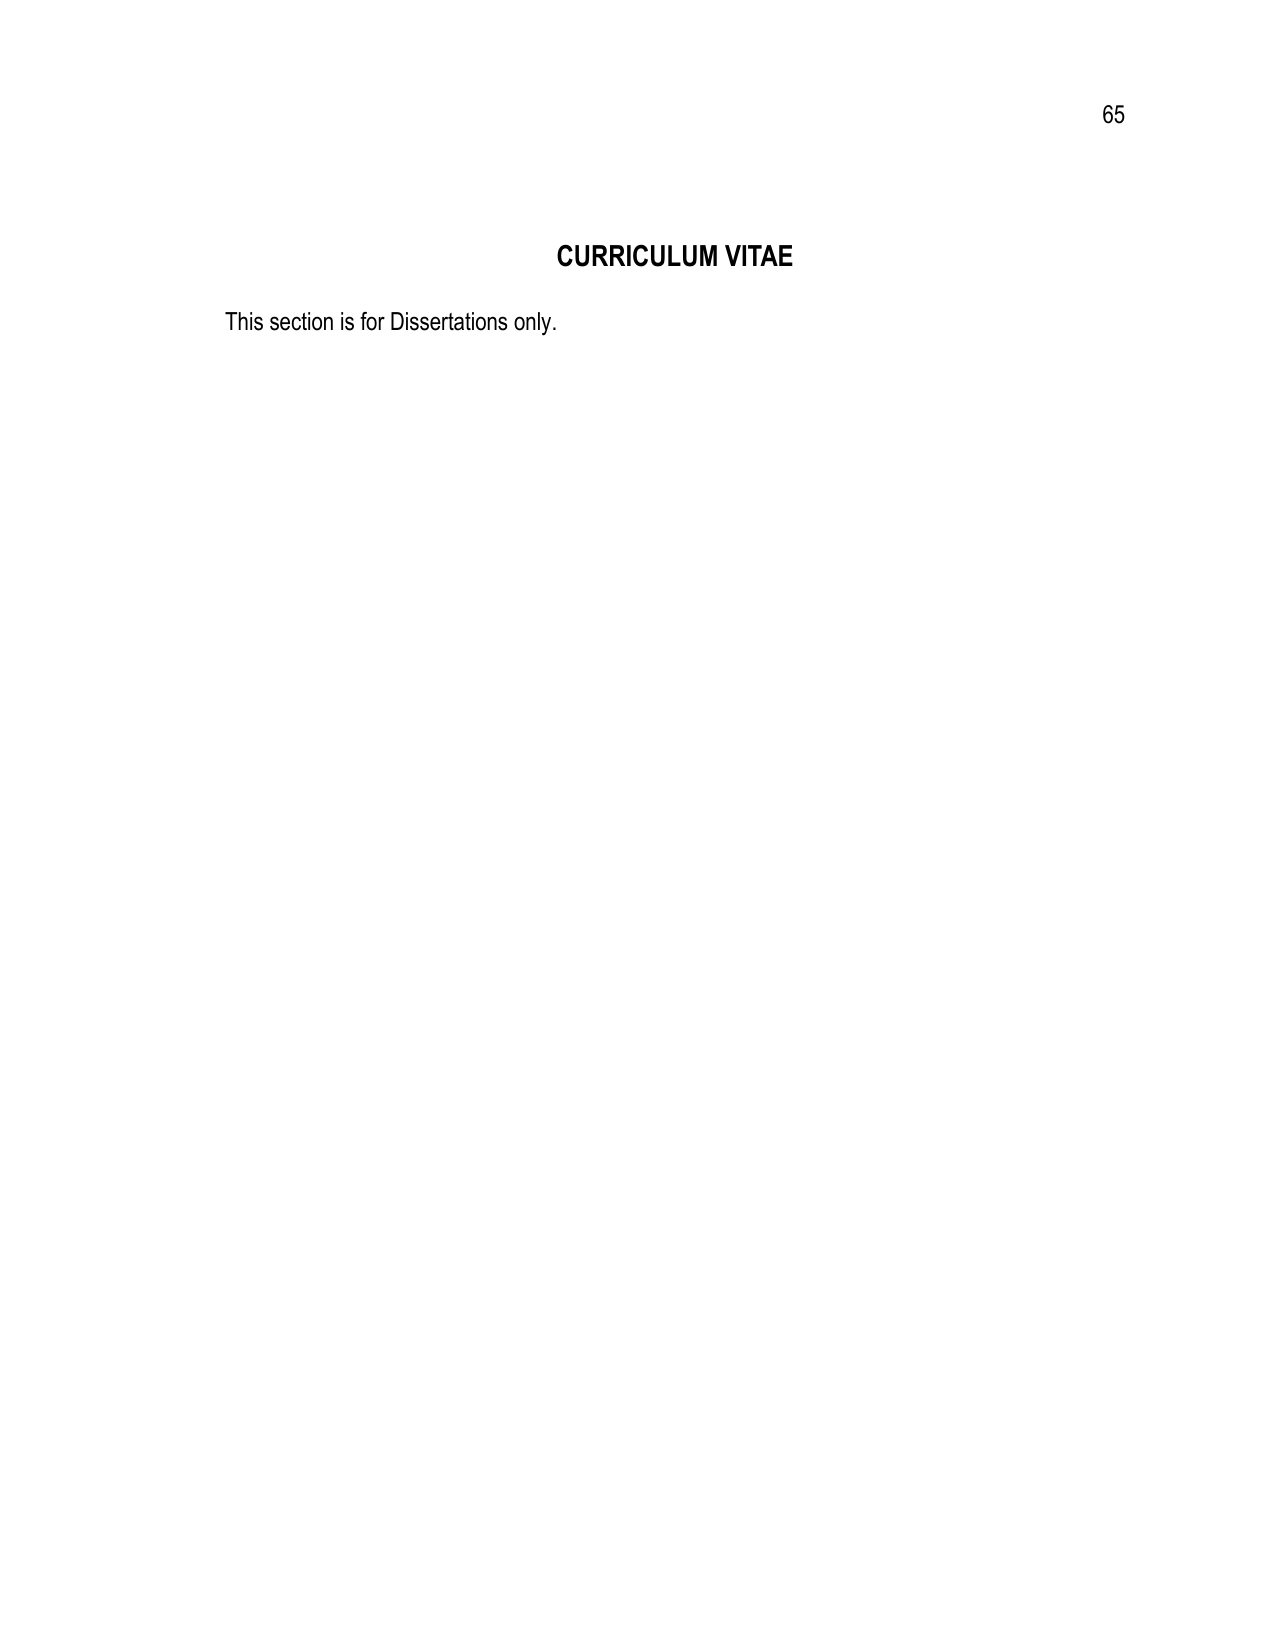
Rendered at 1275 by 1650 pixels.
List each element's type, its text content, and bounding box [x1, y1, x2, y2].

text This section is for Dissertations only. [225, 306, 1125, 335]
title CURRICULUM VITAE [225, 239, 1125, 273]
